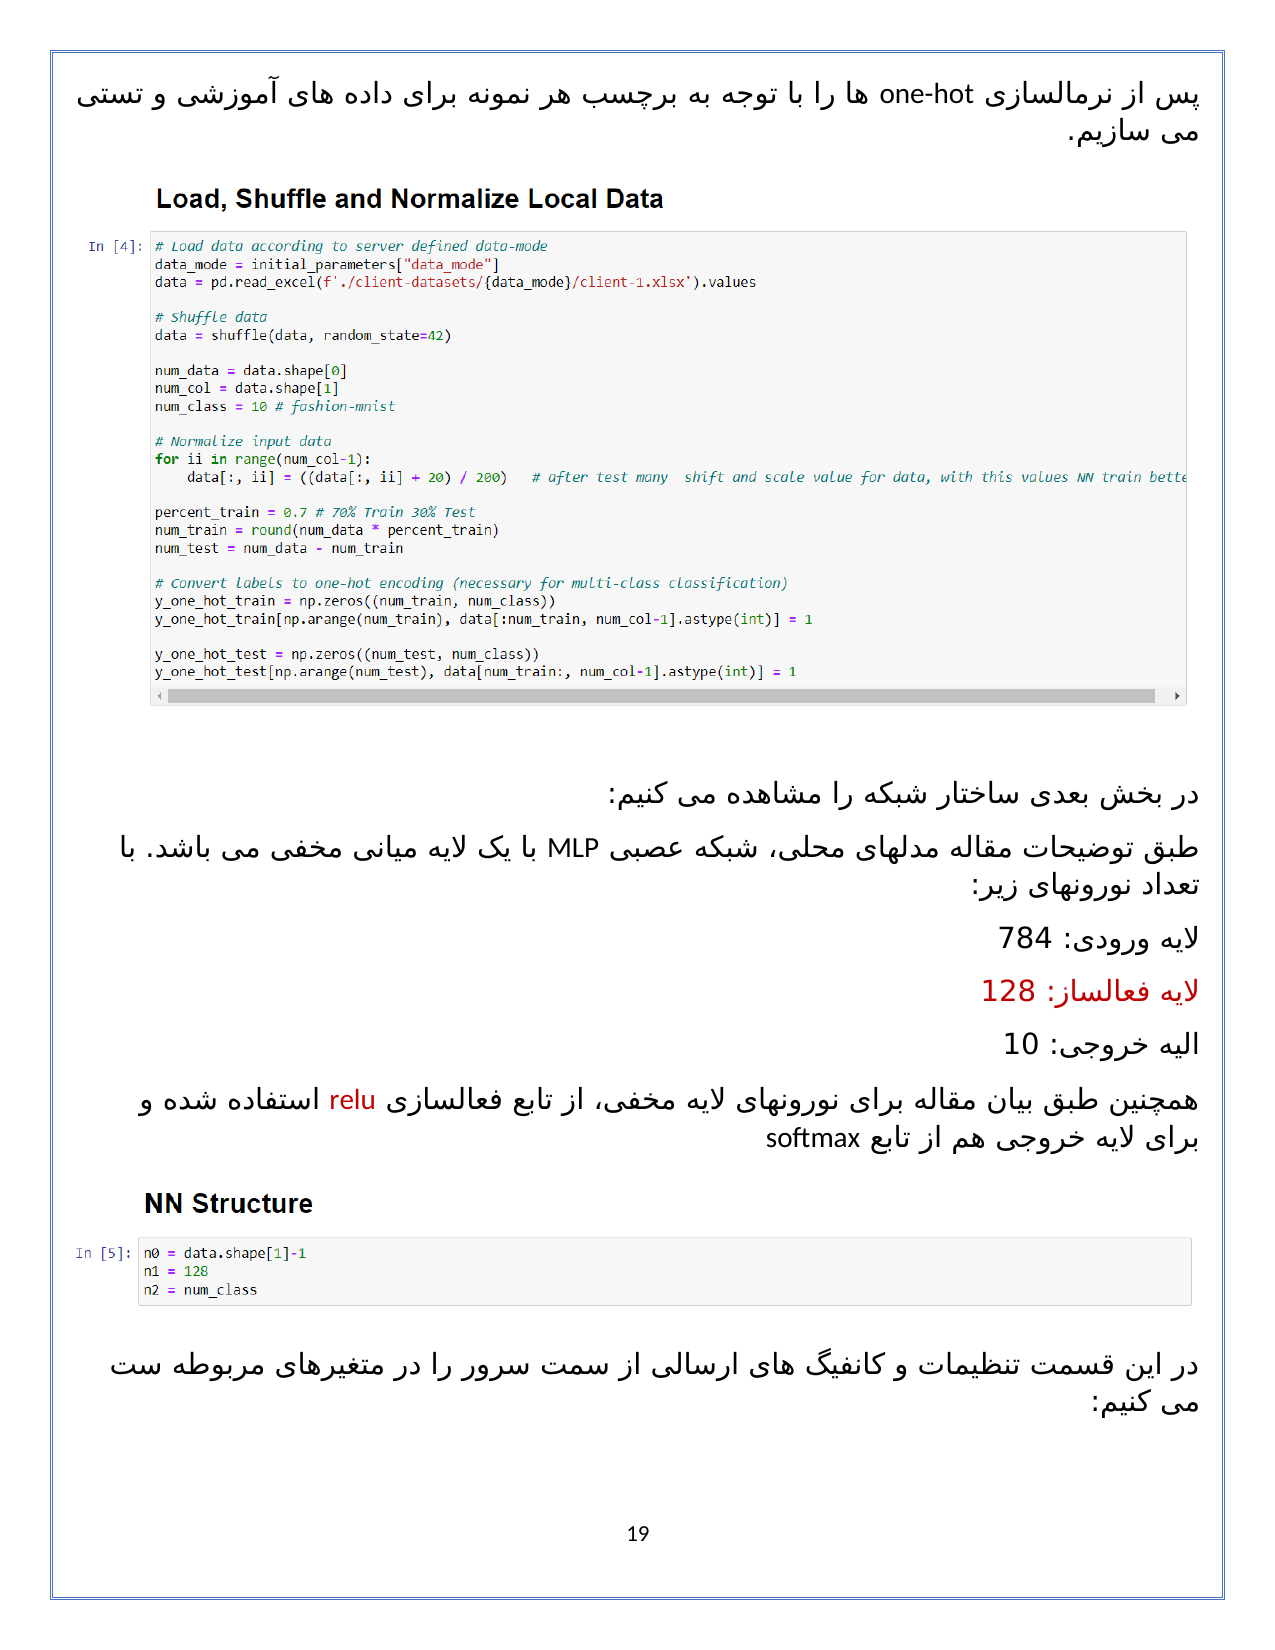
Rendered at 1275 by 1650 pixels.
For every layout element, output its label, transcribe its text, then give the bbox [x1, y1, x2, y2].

text لایه فعالساز: 128 [75, 974, 1200, 1008]
picture [75, 1174, 1200, 1329]
text لایه ورودی: 784 [75, 921, 1200, 955]
text در این قسمت تنظیمات و کانفیگ های ارسالی از سمت سرور را در متغیرهای مربوطه ست می کنیم: [75, 1347, 1200, 1418]
text همچنین طبق بیان مقاله برای نورونهای لایه مخفی، از تابع فعالسازی relu استفاده شده و برای لایه خروجی هم از تابع softmax [75, 1081, 1200, 1155]
text پس از نرمالسازی one-hot ها را با توجه به برچسب هر نمونه برای داده های آموزشی و تستی می سازیم. [75, 75, 1200, 147]
picture [75, 168, 1200, 716]
text طبق توضیحات مقاله مدلهای محلی، شبکه عصبی MLP با یک لایه میانی مخفی می باشد. با تعداد نورونهای زیر: [75, 829, 1200, 902]
text الیه خروجی: 10 [75, 1028, 1200, 1062]
text در بخش بعدی ساختار شبکه را مشاهده می کنیم: [75, 776, 1200, 810]
